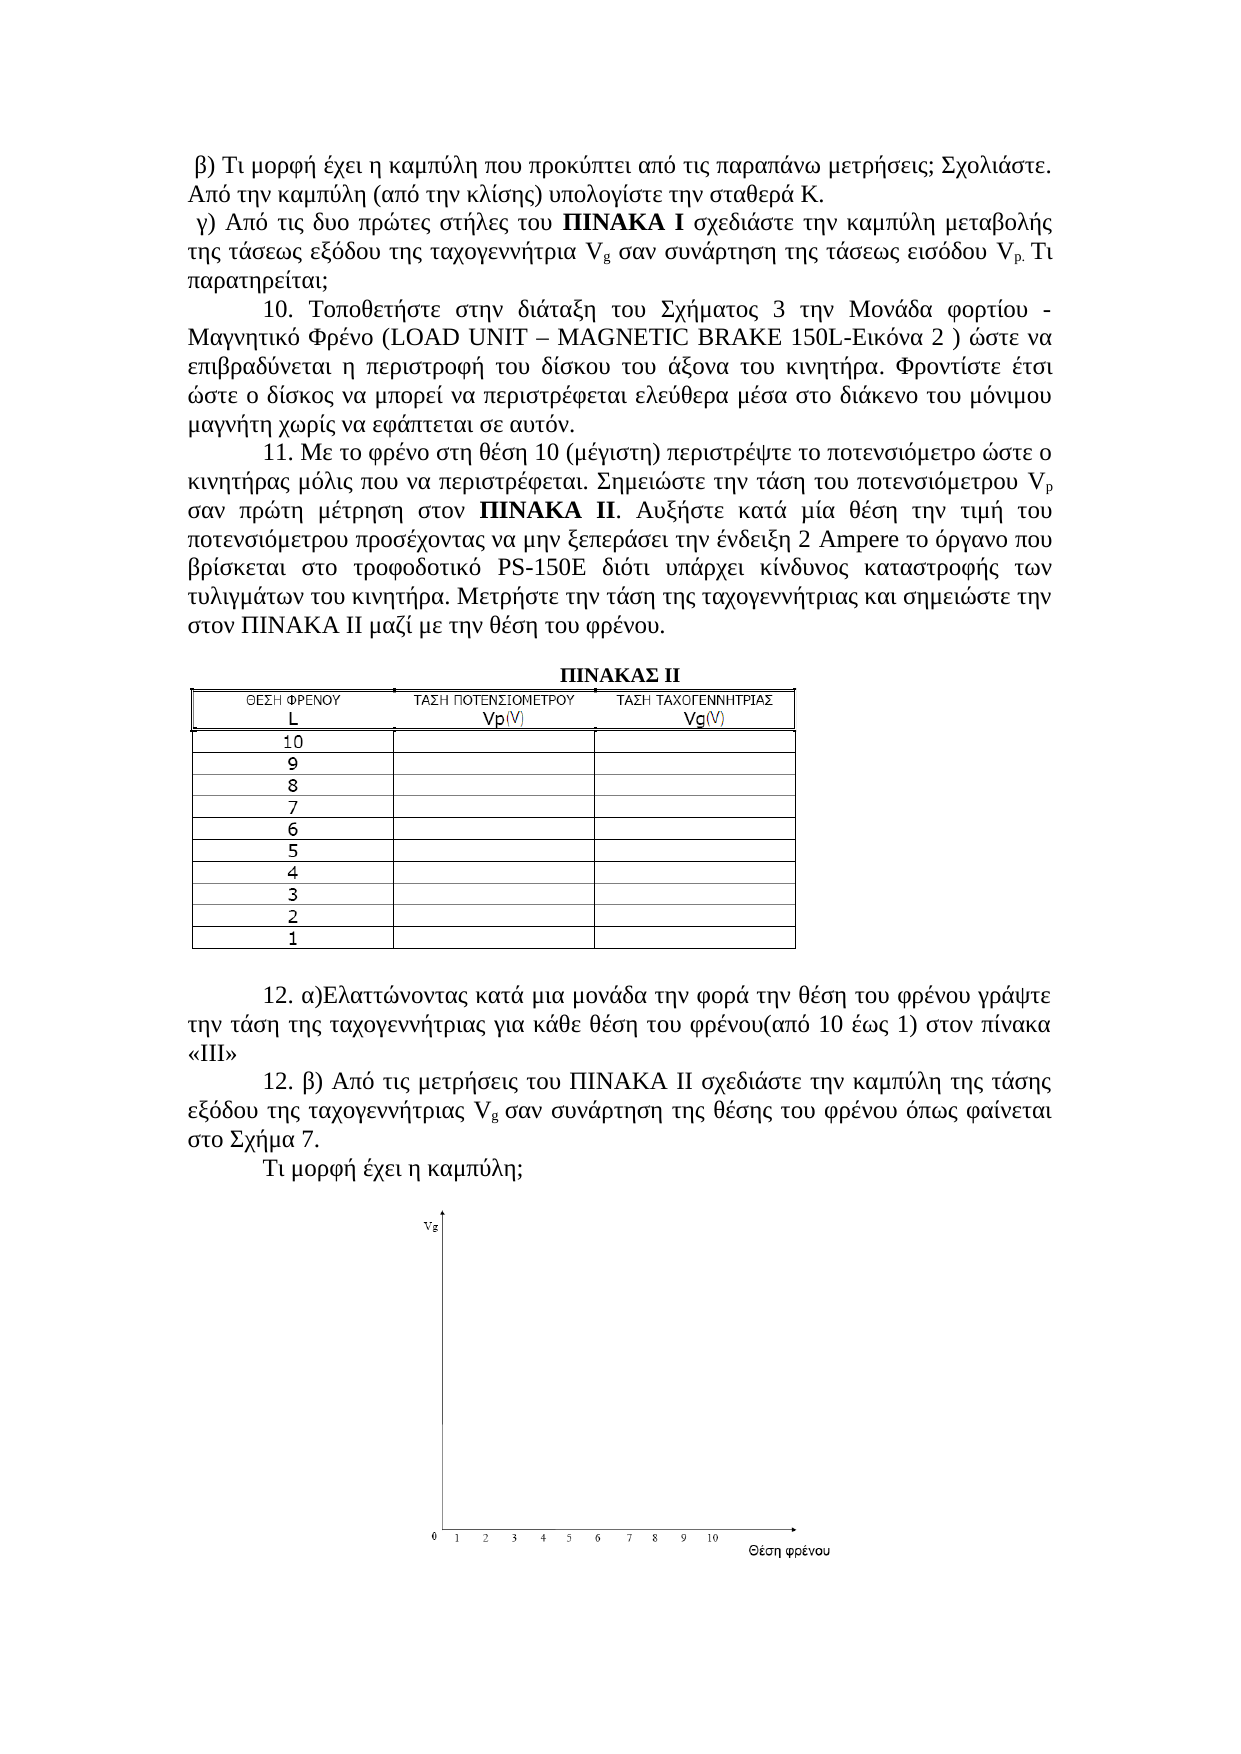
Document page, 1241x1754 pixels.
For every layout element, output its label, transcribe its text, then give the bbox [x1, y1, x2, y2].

text Τι μορφή έχει η καμπύλη; [187, 1153, 1053, 1181]
text 10. Τοποθετήστε στην διάταξη του Σχήματος 3 την Μονάδα φορτίου - Μαγνητικό Φρένο (LOAD UNIT – MAGNETIC BRAKE 150L-Εικόνα 2 ) ώστε να επιβραδύνεται η περιστροφή του δίσκου του άξονα του κινητήρα. Φροντίστε έτσι ώστε ο δίσκος να μπορεί να περιστρέφεται ελεύθερα μέσα στο διάκενο του μόνιμου μαγνήτη χωρίς να εφάπτεται σε αυτόν. [187, 294, 1053, 437]
text γ) Από τις δυο πρώτες στήλες του ΠΙΝΑΚΑ Ι σχεδιάστε την καμπύλη μεταβολής της τάσεως εξόδου της ταχογεννήτρια Vg σαν συνάρτηση της τάσεως εισόδου Vp. Τι παρατηρείται; [187, 207, 1053, 294]
text ΠΙΝΑΚΑΣ ΙΙ [187, 663, 1053, 687]
text 11. Με το φρένο στη θέση 10 (μέγιστη) περιστρέψτε το ποτενσιόμετρο ώστε ο κινητήρας μόλις που να περιστρέφεται. Σημειώστε την τάση του ποτενσιόμετρου Vp σαν πρώτη μέτρηση στον ΠΙΝΑΚΑ ΙΙ. Αυξήστε κατά µία θέση την τιμή του ποτενσιόμετρου προσέχοντας να μην ξεπεράσει την ένδειξη 2 Ampere το όργανο που βρίσκεται στο τροφοδοτικό PS-150E διότι υπάρχει κίνδυνος καταστροφής των τυλιγμάτων του κινητήρα. Μετρήστε την τάση της ταχογεννήτριας και σημειώστε την στον ΠΙΝΑΚΑ ΙΙ μαζί με την θέση του φρένου. [187, 437, 1053, 639]
text 12. β) Από τις μετρήσεις του ΠΙΝΑΚΑ ΙΙ σχεδιάστε την καμπύλη της τάσης εξόδου της ταχογεννήτριας Vg σαν συνάρτηση της θέσης του φρένου όπως φαίνεται στο Σχήμα 7. [187, 1066, 1053, 1153]
text 12. α)Ελαττώνοντας κατά μια μονάδα την φορά την θέση του φρένου γράψτε την τάση της ταχογεννήτριας για κάθε θέση του φρένου(από 10 έως 1) στον πίνακα «ΙΙΙ» [187, 980, 1053, 1066]
text β) Τι μορφή έχει η καμπύλη που προκύπτει από τις παραπάνω μετρήσεις; Σχολιάστε. Από την καμπύλη (από την κλίσης) υπολογίστε την σταθερά Κ. [187, 150, 1053, 207]
picture [407, 1210, 834, 1560]
picture [187, 686, 797, 952]
